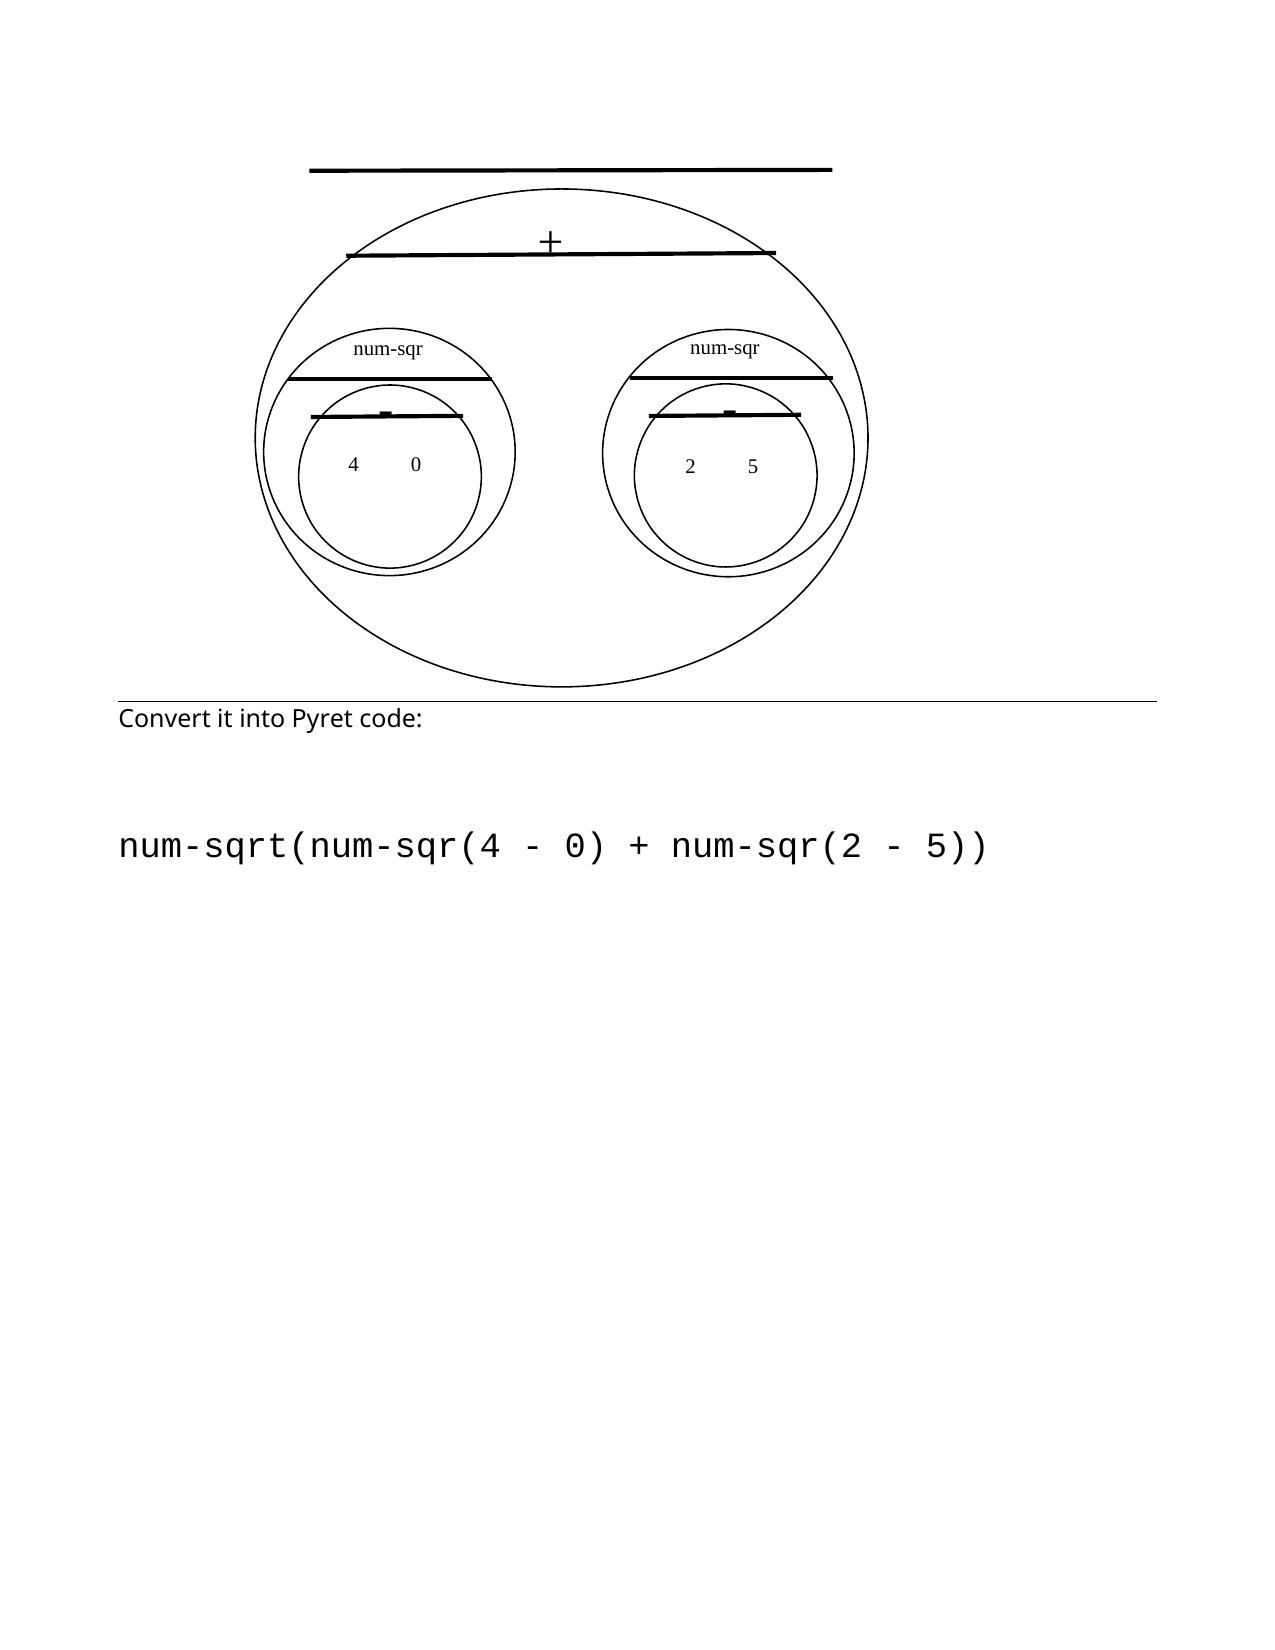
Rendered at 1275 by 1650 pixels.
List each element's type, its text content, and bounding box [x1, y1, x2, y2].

text Convert it into Pyret code: [118, 702, 1157, 735]
text num-sqrt(num-sqr(4 - 0) + num-sqr(2 - 5)) [118, 828, 1157, 868]
